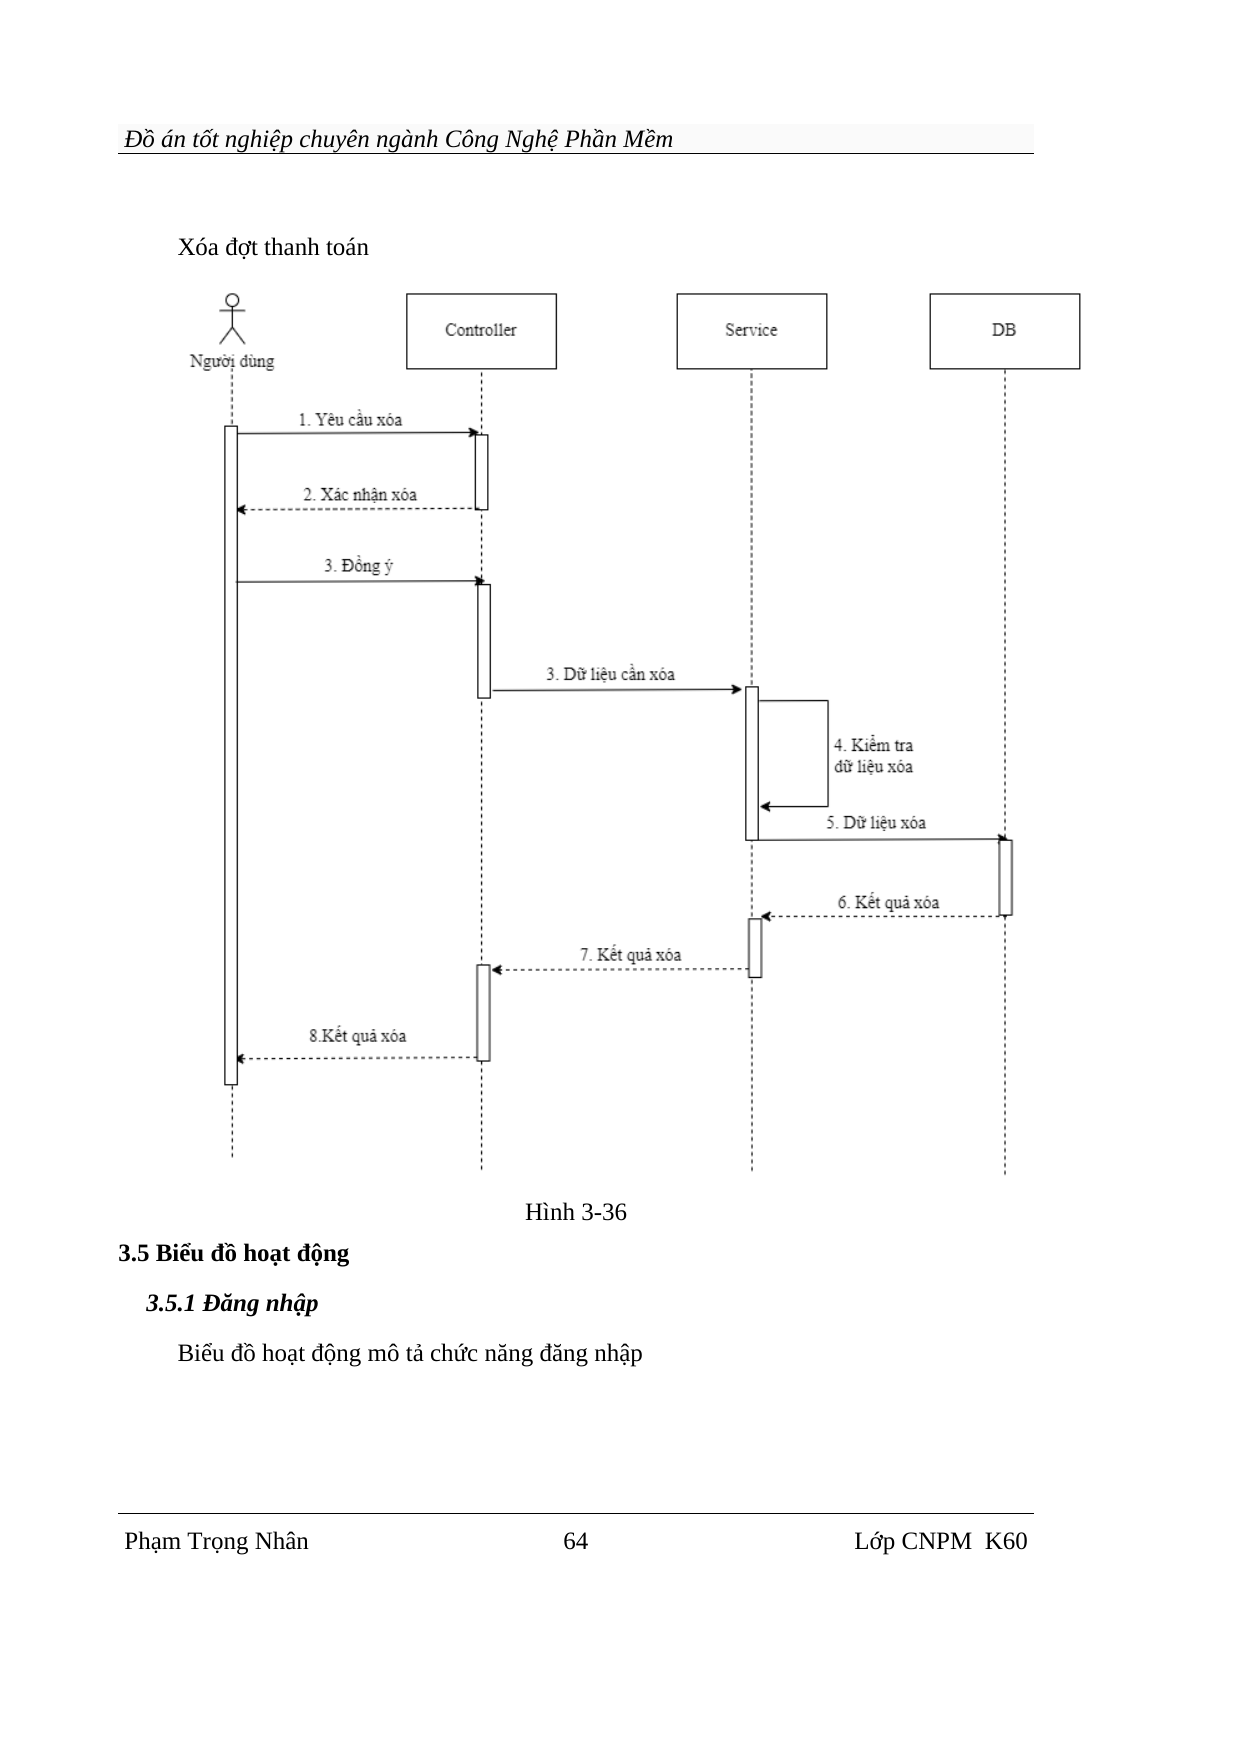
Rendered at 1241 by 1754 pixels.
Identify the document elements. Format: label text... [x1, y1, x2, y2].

text Xóa đợt thanh toán [118, 232, 1033, 261]
subtitle Đăng nhập [146, 1288, 1033, 1317]
text Biểu đồ hoạt động mô tả chức năng đăng nhập [118, 1338, 1033, 1367]
picture [177, 281, 1093, 1189]
text Hình 3-25 Biểu đồ tuần tự xóa đợt thanh toán [118, 1197, 1033, 1226]
subtitle Biểu đồ hoạt động [118, 1238, 1033, 1267]
